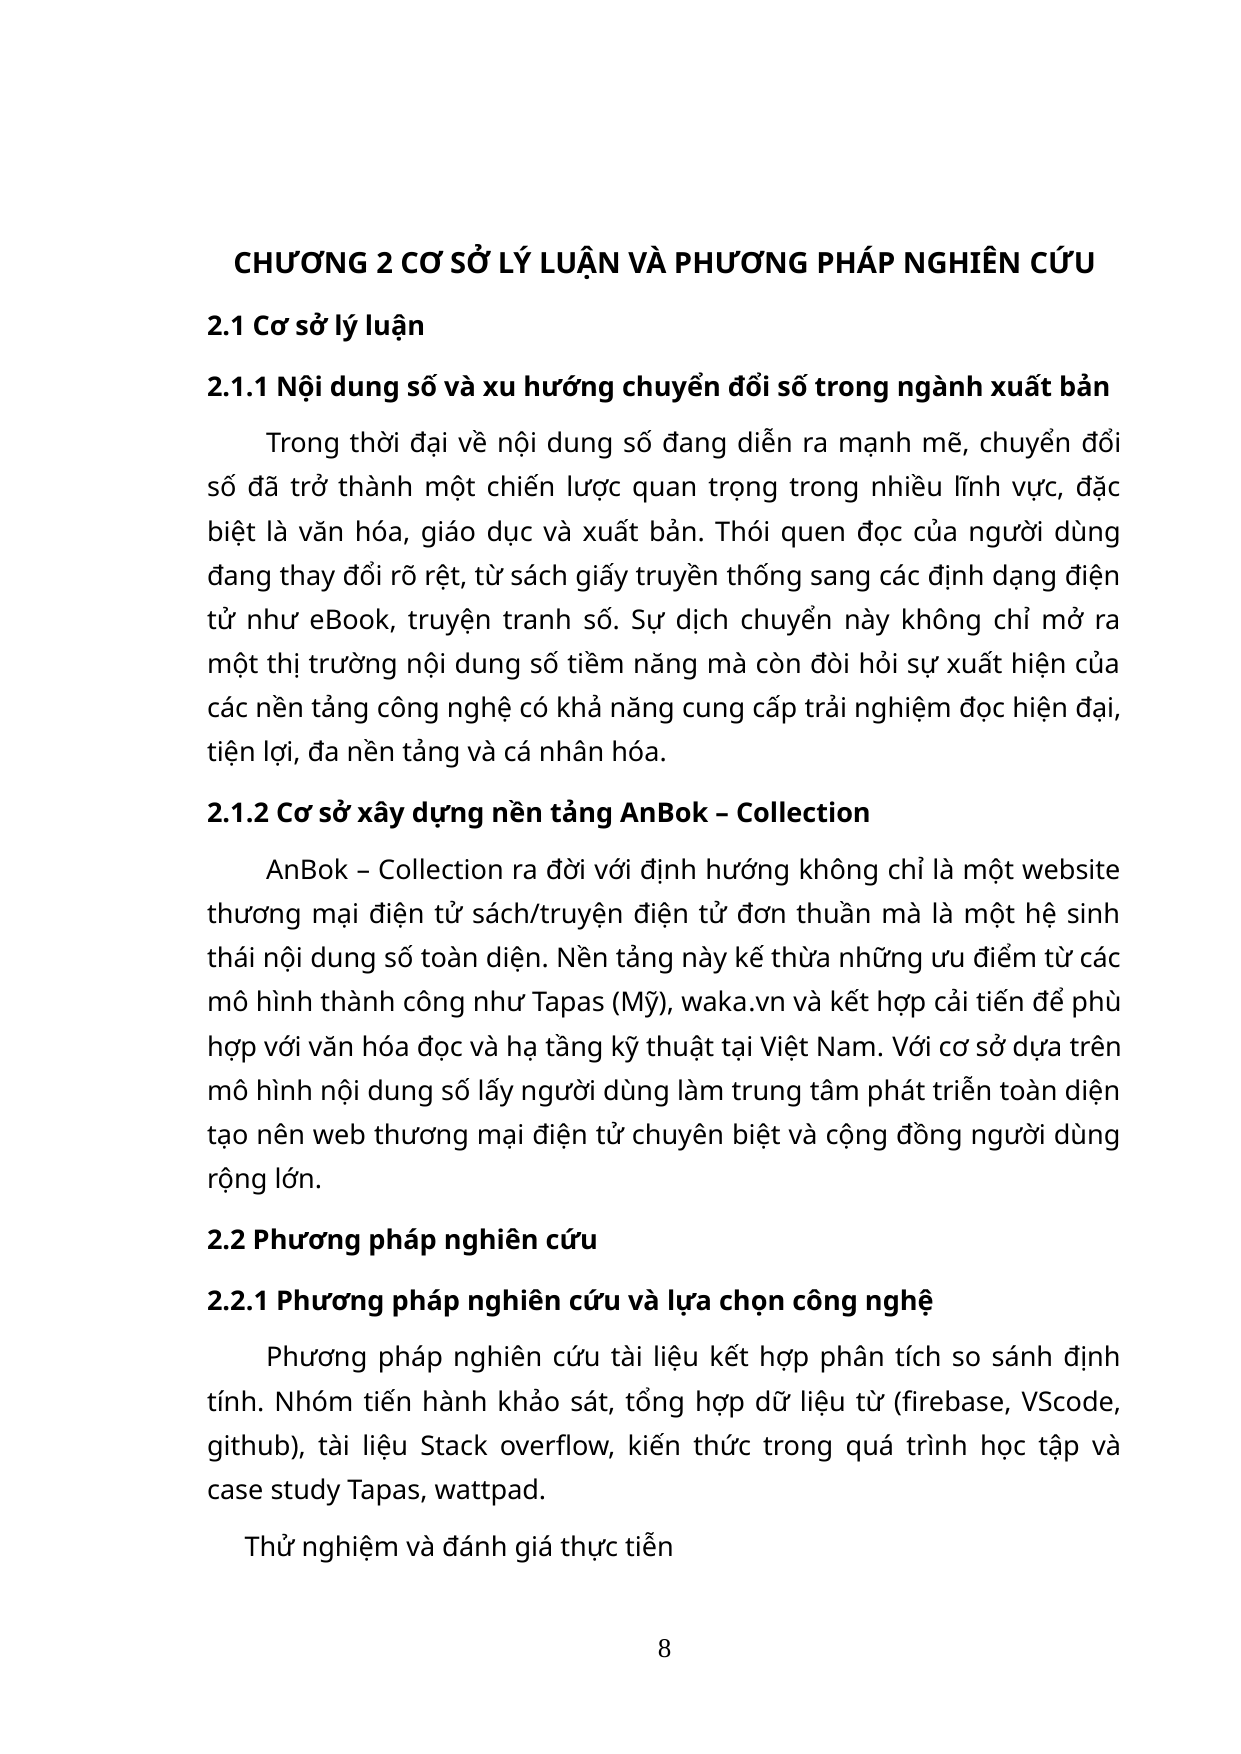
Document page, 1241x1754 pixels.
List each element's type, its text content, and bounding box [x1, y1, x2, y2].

subtitle 2.1.2 Cơ sở xây dựng nền tảng AnBok – Collection [207, 794, 1122, 831]
subtitle 2.2.1 Phương pháp nghiên cứu và lựa chọn công nghệ [207, 1281, 1122, 1318]
subtitle 2.2 Phương pháp nghiên cứu [207, 1220, 1122, 1257]
subtitle CHƯƠNG 2 CƠ SỞ LÝ LUẬN VÀ PHƯƠNG PHÁP NGHIÊN CỨU [207, 242, 1122, 282]
subtitle 2.1 Cơ sở lý luận [207, 306, 1122, 343]
subtitle 2.1.1 Nội dung số và xu hướng chuyển đổi số trong ngành xuất bản [207, 367, 1122, 404]
text Phương pháp nghiên cứu tài liệu kết hợp phân tích so sánh định tính. Nhóm tiến hành khảo sát, tổng hợp dữ liệu từ (firebase, VScode, github), tài liệu Stack overflow, kiến thức trong quá trình học tập và case study Tapas, wattpad. [207, 1338, 1122, 1507]
text Trong thời đại về nội dung số đang diễn ra mạnh mẽ, chuyển đổi số đã trở thành một chiến lược quan trọng trong nhiều lĩnh vực, đặc biệt là văn hóa, giáo dục và xuất bản. Thói quen đọc của người dùng đang thay đổi rõ rệt, từ sách giấy truyền thống sang các định dạng điện tử như eBook, truyện tranh số. Sự dịch chuyển này không chỉ mở ra một thị trường nội dung số tiềm năng mà còn đòi hỏi sự xuất hiện của các nền tảng công nghệ có khả năng cung cấp trải nghiệm đọc hiện đại, tiện lợi, đa nền tảng và cá nhân hóa. [207, 424, 1122, 770]
text AnBok – Collection ra đời với định hướng không chỉ là một website thương mại điện tử sách/truyện điện tử đơn thuần mà là một hệ sinh thái nội dung số toàn diện. Nền tảng này kế thừa những ưu điểm từ các mô hình thành công như Tapas (Mỹ), waka.vn và kết hợp cải tiến để phù hợp với văn hóa đọc và hạ tầng kỹ thuật tại Việt Nam. Với cơ sở dựa trên mô hình nội dung số lấy người dùng làm trung tâm phát triễn toàn diện tạo nên web thương mại điện tử chuyên biệt và cộng đồng người dùng rộng lớn. [207, 850, 1122, 1196]
text Thử nghiệm và đánh giá thực tiễn [244, 1527, 1122, 1564]
